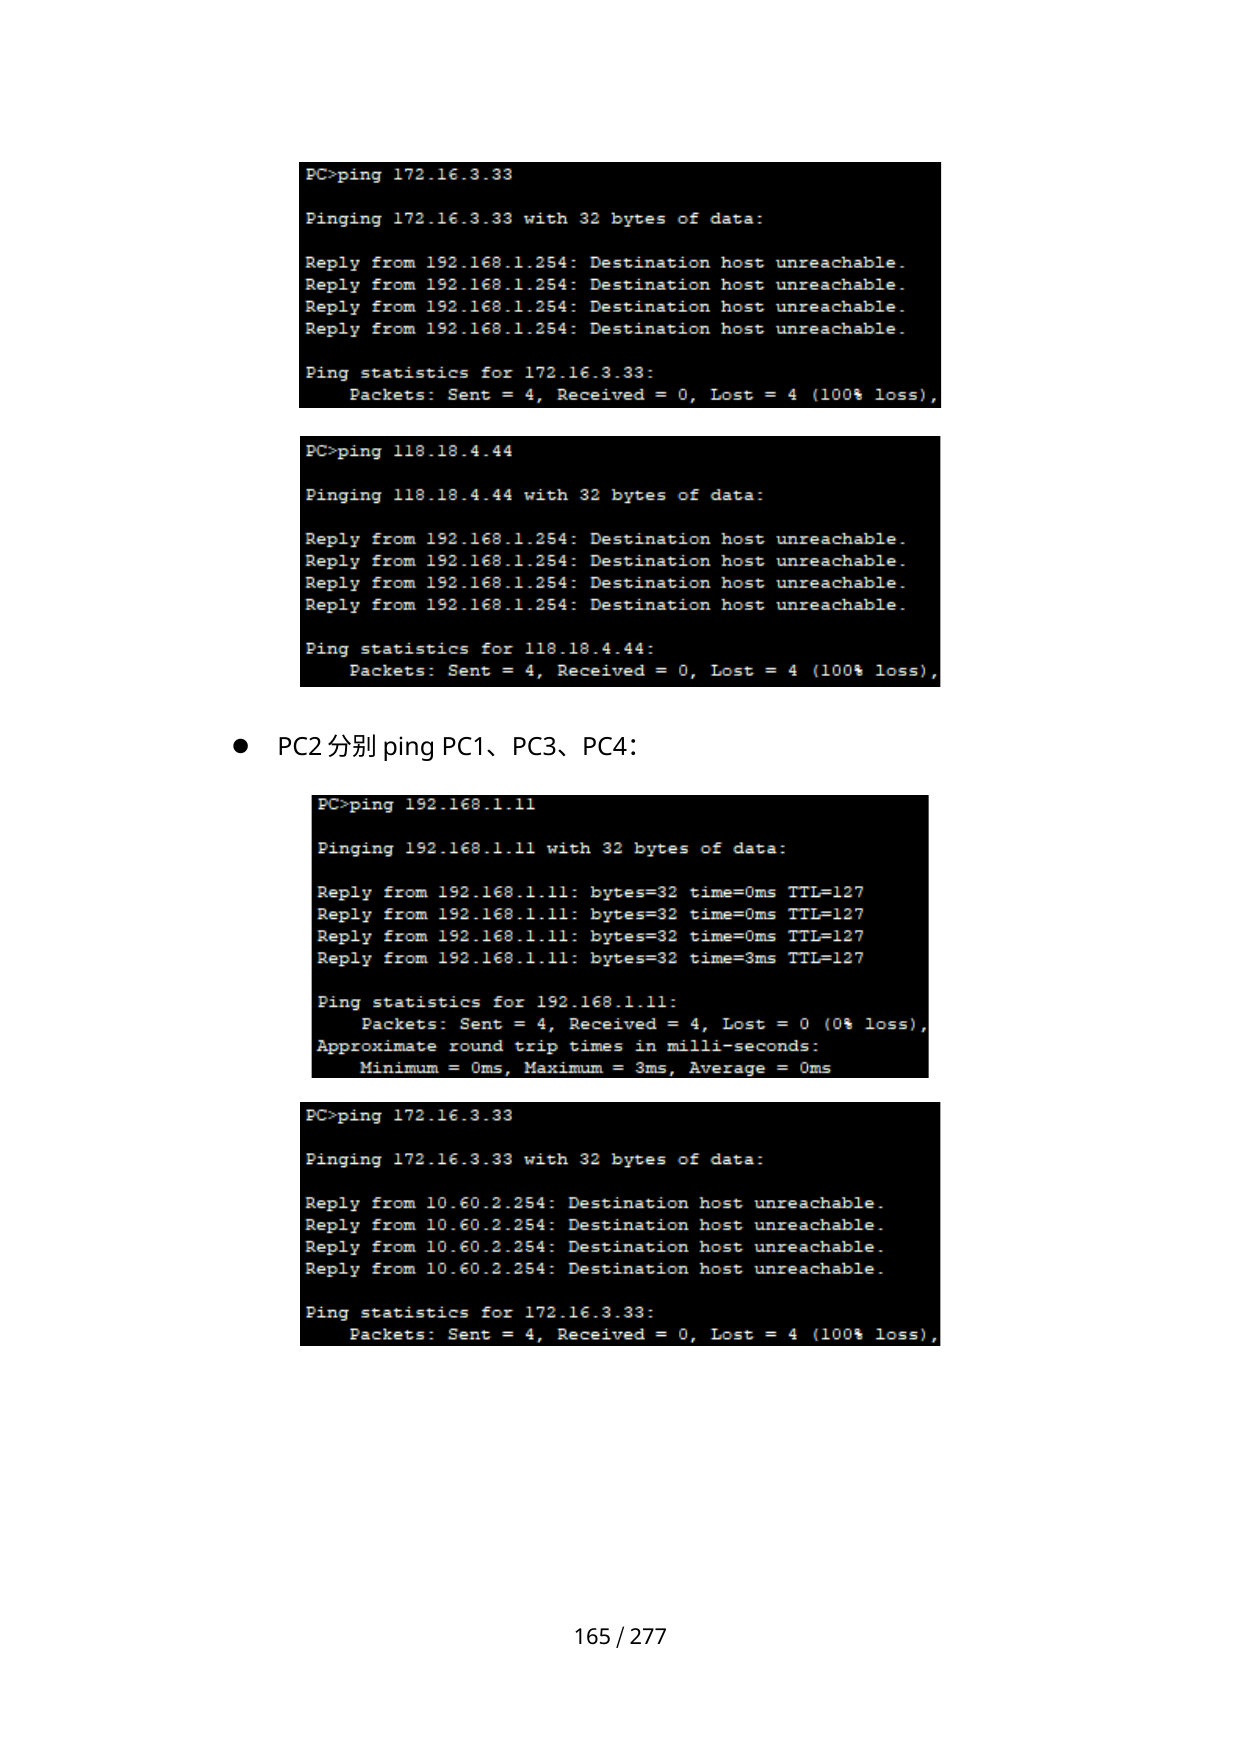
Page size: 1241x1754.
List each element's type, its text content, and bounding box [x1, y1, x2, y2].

picture [299, 162, 942, 408]
picture [311, 795, 929, 1078]
picture [300, 436, 941, 687]
picture [300, 1102, 941, 1346]
list PC2分别ping PC1、PC3、PC4： [231, 712, 1053, 777]
